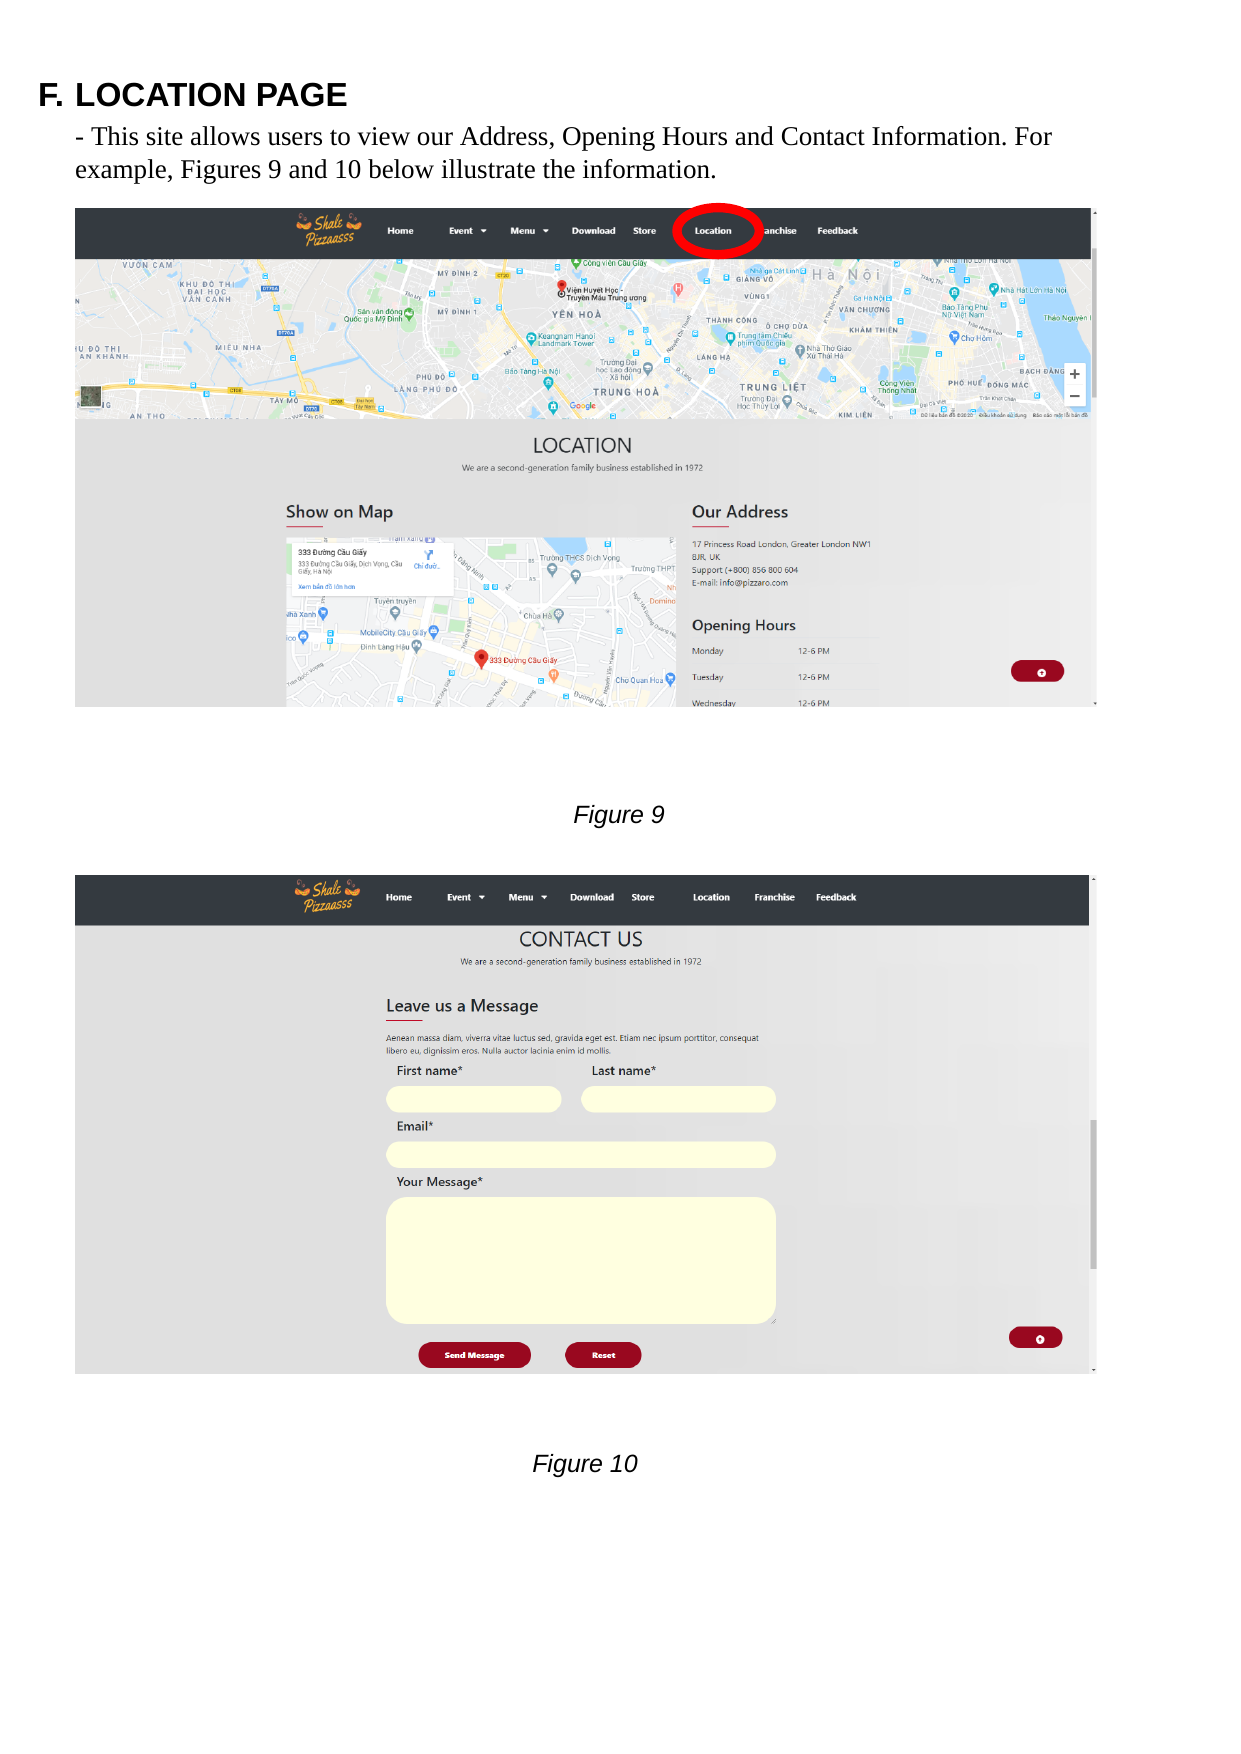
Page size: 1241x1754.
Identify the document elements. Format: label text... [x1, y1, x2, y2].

subtitle LOCATION PAGE [38, 75, 1097, 113]
picture [75, 875, 1097, 1374]
picture [75, 208, 1097, 707]
text - This site allows users to view our Address, Opening Hours and Contact Information. For example, Figures 9 and 10 below illustrate the information. [75, 120, 1097, 184]
picture [682, 213, 754, 249]
